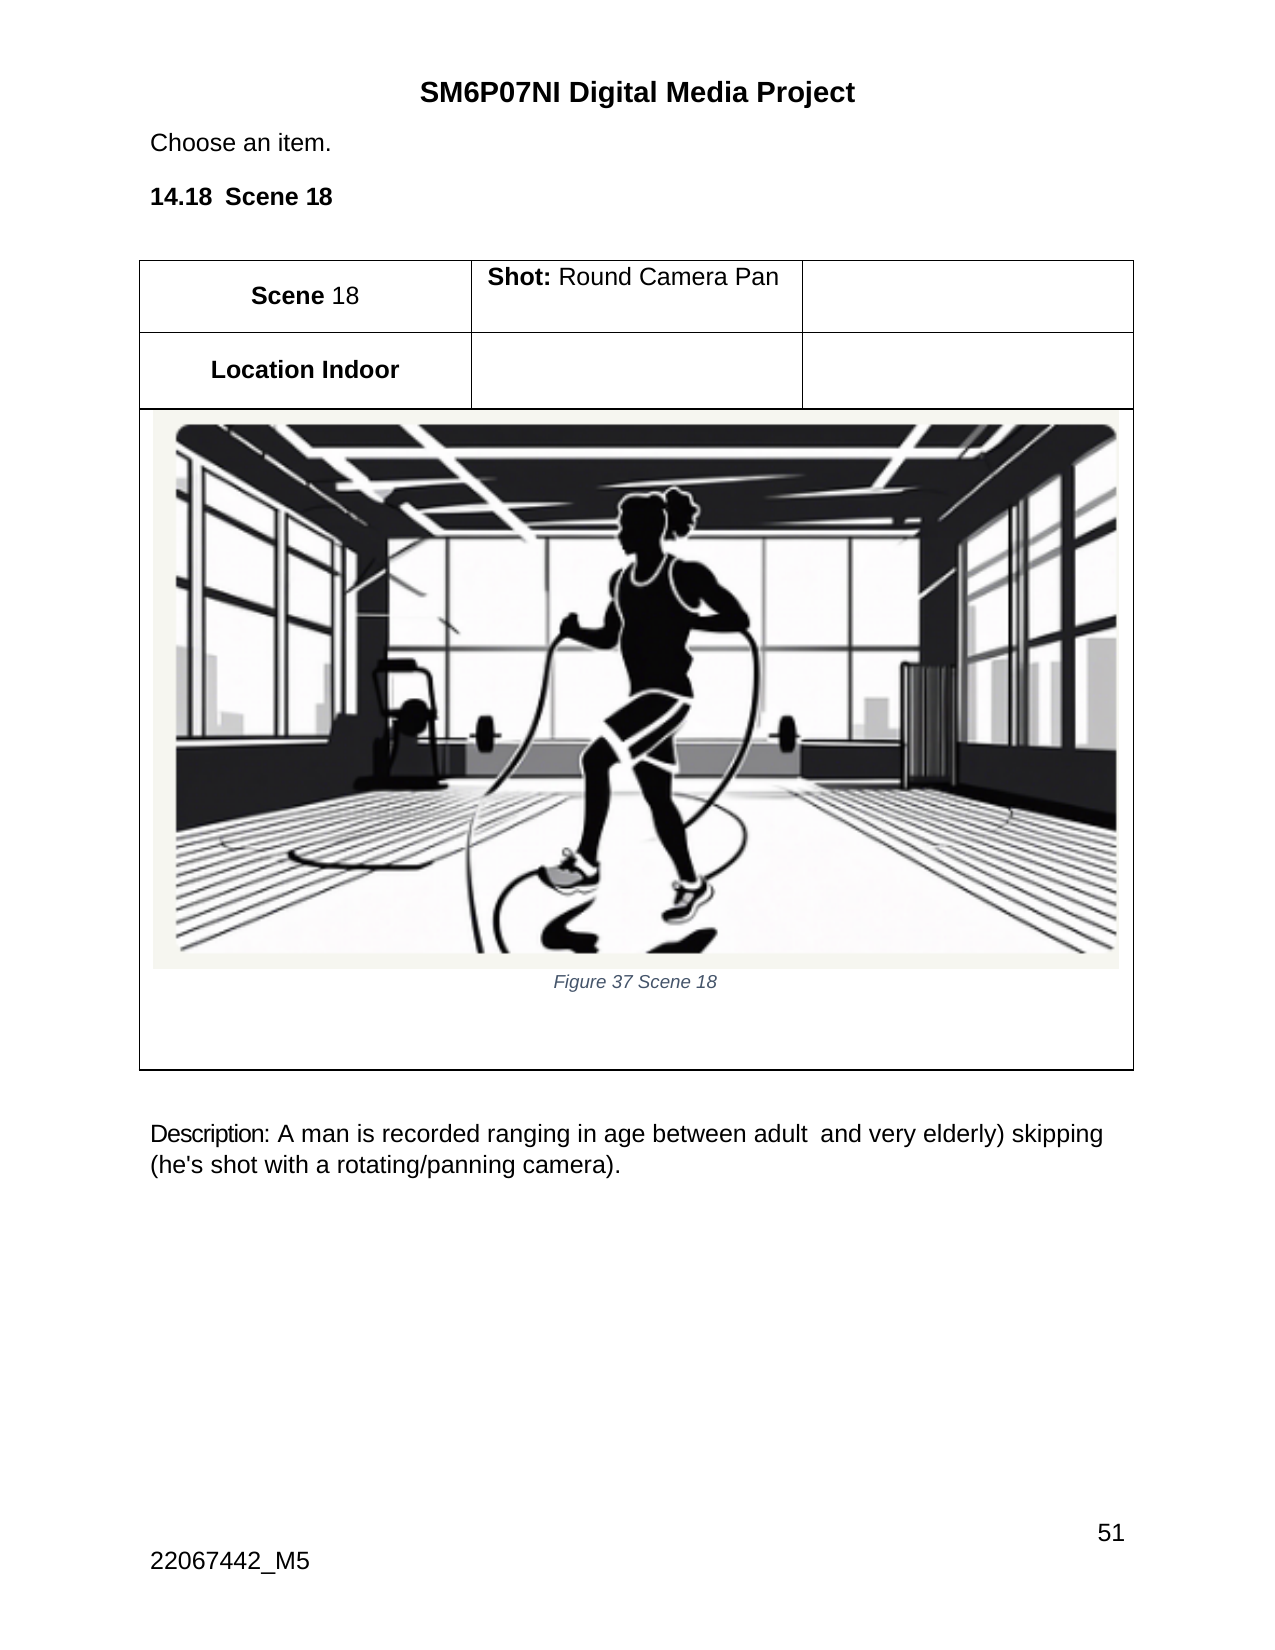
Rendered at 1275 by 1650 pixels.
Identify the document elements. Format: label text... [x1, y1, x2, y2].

table_cell [803, 333, 1133, 408]
table_header Scene 18 [140, 261, 471, 332]
table_cell [472, 333, 802, 408]
table_cell Figure 37 Scene 18 [140, 410, 1133, 1069]
table_cell Location Indoor [140, 333, 471, 408]
subtitle Scene 18 [150, 182, 1125, 210]
table_header [803, 261, 1133, 332]
table_header Shot: Round Camera Pan [472, 261, 802, 332]
text Description: A man is recorded ranging in age between adult and very elderly) skipping (he's shot with a rotating/panning camera). [150, 1118, 1125, 1178]
picture [153, 410, 1119, 969]
